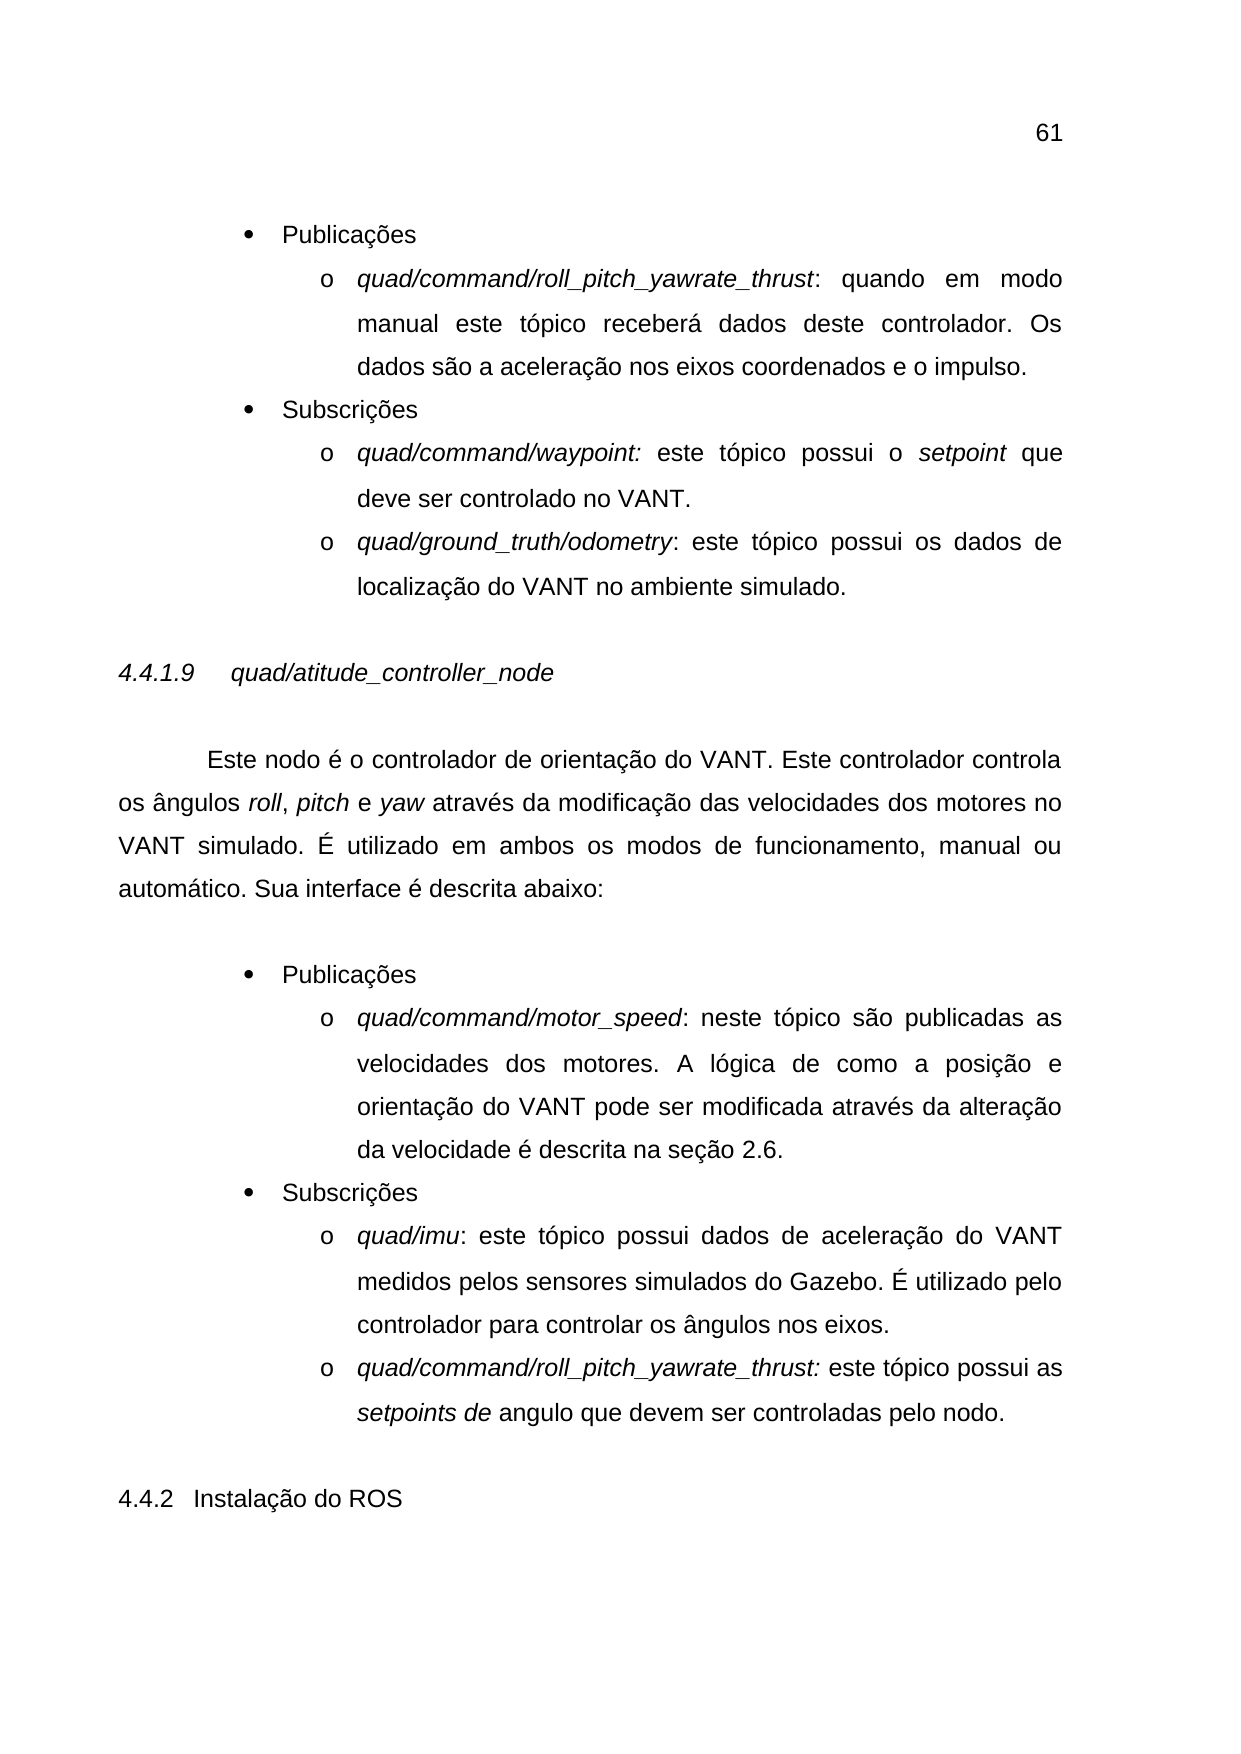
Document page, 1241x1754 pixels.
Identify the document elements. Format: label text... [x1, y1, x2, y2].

list quad/command/roll_pitch_yawrate_thrust: este tópico possui as setpoints de angulo que devem ser controladas pelo nodo. [319, 1353, 1063, 1427]
subtitle Instalação do ROS [118, 1484, 1063, 1513]
list Publicações [244, 220, 1063, 249]
list quad/command/roll_pitch_yawrate_thrust: quando em modo manual este tópico receberá dados deste controlador. Os dados são a aceleração nos eixos coordenados e o impulso. [319, 263, 1063, 381]
list quad/command/motor_speed: neste tópico são publicadas as velocidades dos motores. A lógica de como a posição e orientação do VANT pode ser modificada através da alteração da velocidade é descrita na seção 2.6. [319, 1003, 1063, 1164]
subtitle quad/atitude_controller_node [118, 658, 1063, 687]
list quad/command/waypoint: este tópico possui o setpoint que deve ser controlado no VANT. [319, 438, 1063, 512]
list Publicações [244, 960, 1063, 989]
list quad/imu: este tópico possui dados de aceleração do VANT medidos pelos sensores simulados do Gazebo. É utilizado pelo controlador para controlar os ângulos nos eixos. [319, 1221, 1063, 1338]
list quad/ground_truth/odometry: este tópico possui os dados de localização do VANT no ambiente simulado. [319, 527, 1063, 601]
list Subscrições [244, 395, 1063, 424]
list Subscrições [244, 1178, 1063, 1207]
text Este nodo é o controlador de orientação do VANT. Este controlador controla os ângulos roll, pitch e yaw através da modificação das velocidades dos motores no VANT simulado. É utilizado em ambos os modos de funcionamento, manual ou automático. Sua interface é descrita abaixo: [118, 744, 1063, 903]
